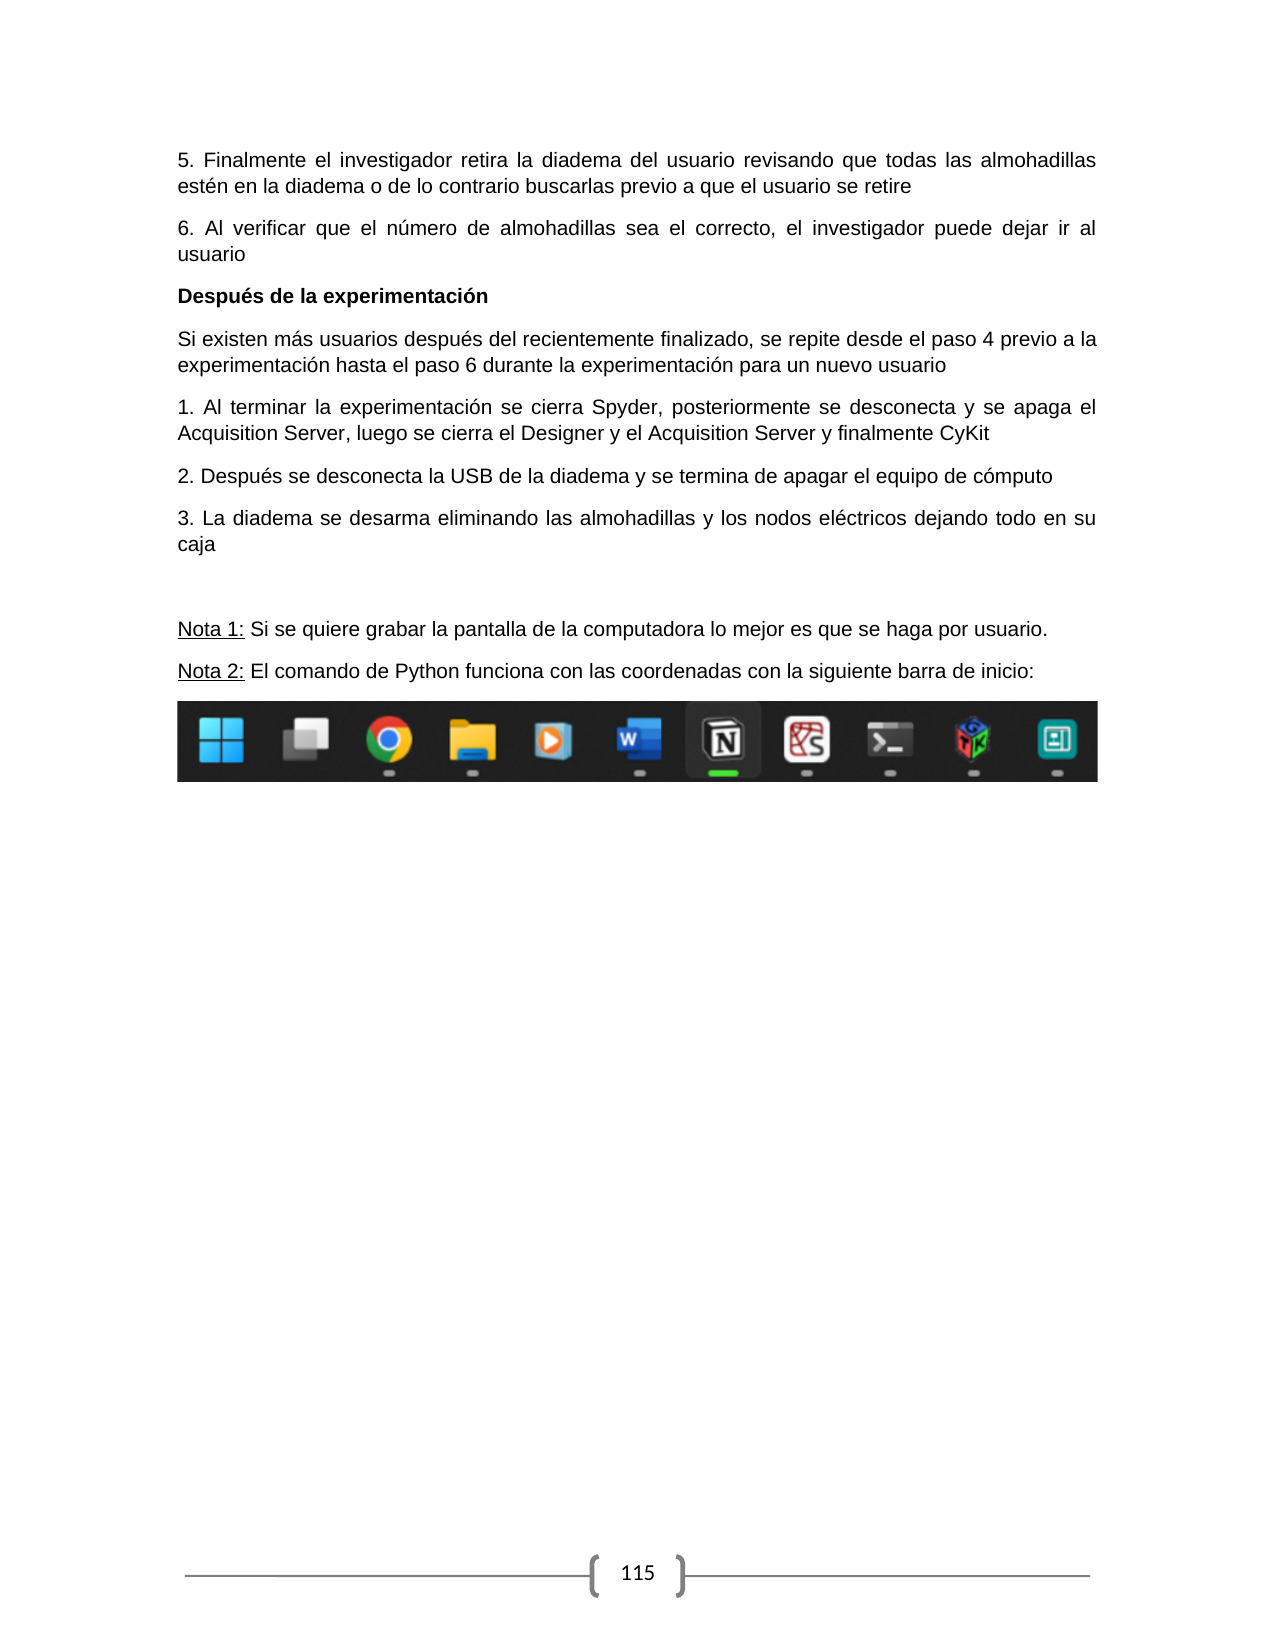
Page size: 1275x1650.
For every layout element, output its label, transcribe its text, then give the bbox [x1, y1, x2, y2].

text Después de la experimentación [177, 284, 1098, 308]
text Si existen más usuarios después del recientemente finalizado, se repite desde el paso 4 previo a la experimentación hasta el paso 6 durante la experimentación para un nuevo usuario [177, 327, 1098, 377]
text 1. Al terminar la experimentación se cierra Spyder, posteriormente se desconecta y se apaga el Acquisition Server, luego se cierra el Designer y el Acquisition Server y finalmente CyKit [177, 395, 1098, 445]
text 2. Después se desconecta la USB de la diadema y se termina de apagar el equipo de cómputo [177, 463, 1098, 487]
text 3. La diadema se desarma eliminando las almohadillas y los nodos eléctricos dejando todo en su caja [177, 506, 1098, 556]
text 6. Al verificar que el número de almohadillas sea el correcto, el investigador puede dejar ir al usuario [177, 216, 1098, 266]
text Nota 2: El comando de Python funciona con las coordenadas con la siguiente barra de inicio: [177, 659, 1098, 683]
text 5. Finalmente el investigador retira la diadema del usuario revisando que todas las almohadillas estén en la diadema o de lo contrario buscarlas previo a que el usuario se retire [177, 148, 1098, 197]
picture [177, 701, 1098, 782]
text Nota 1: Si se quiere grabar la pantalla de la computadora lo mejor es que se haga por usuario. [177, 617, 1098, 641]
